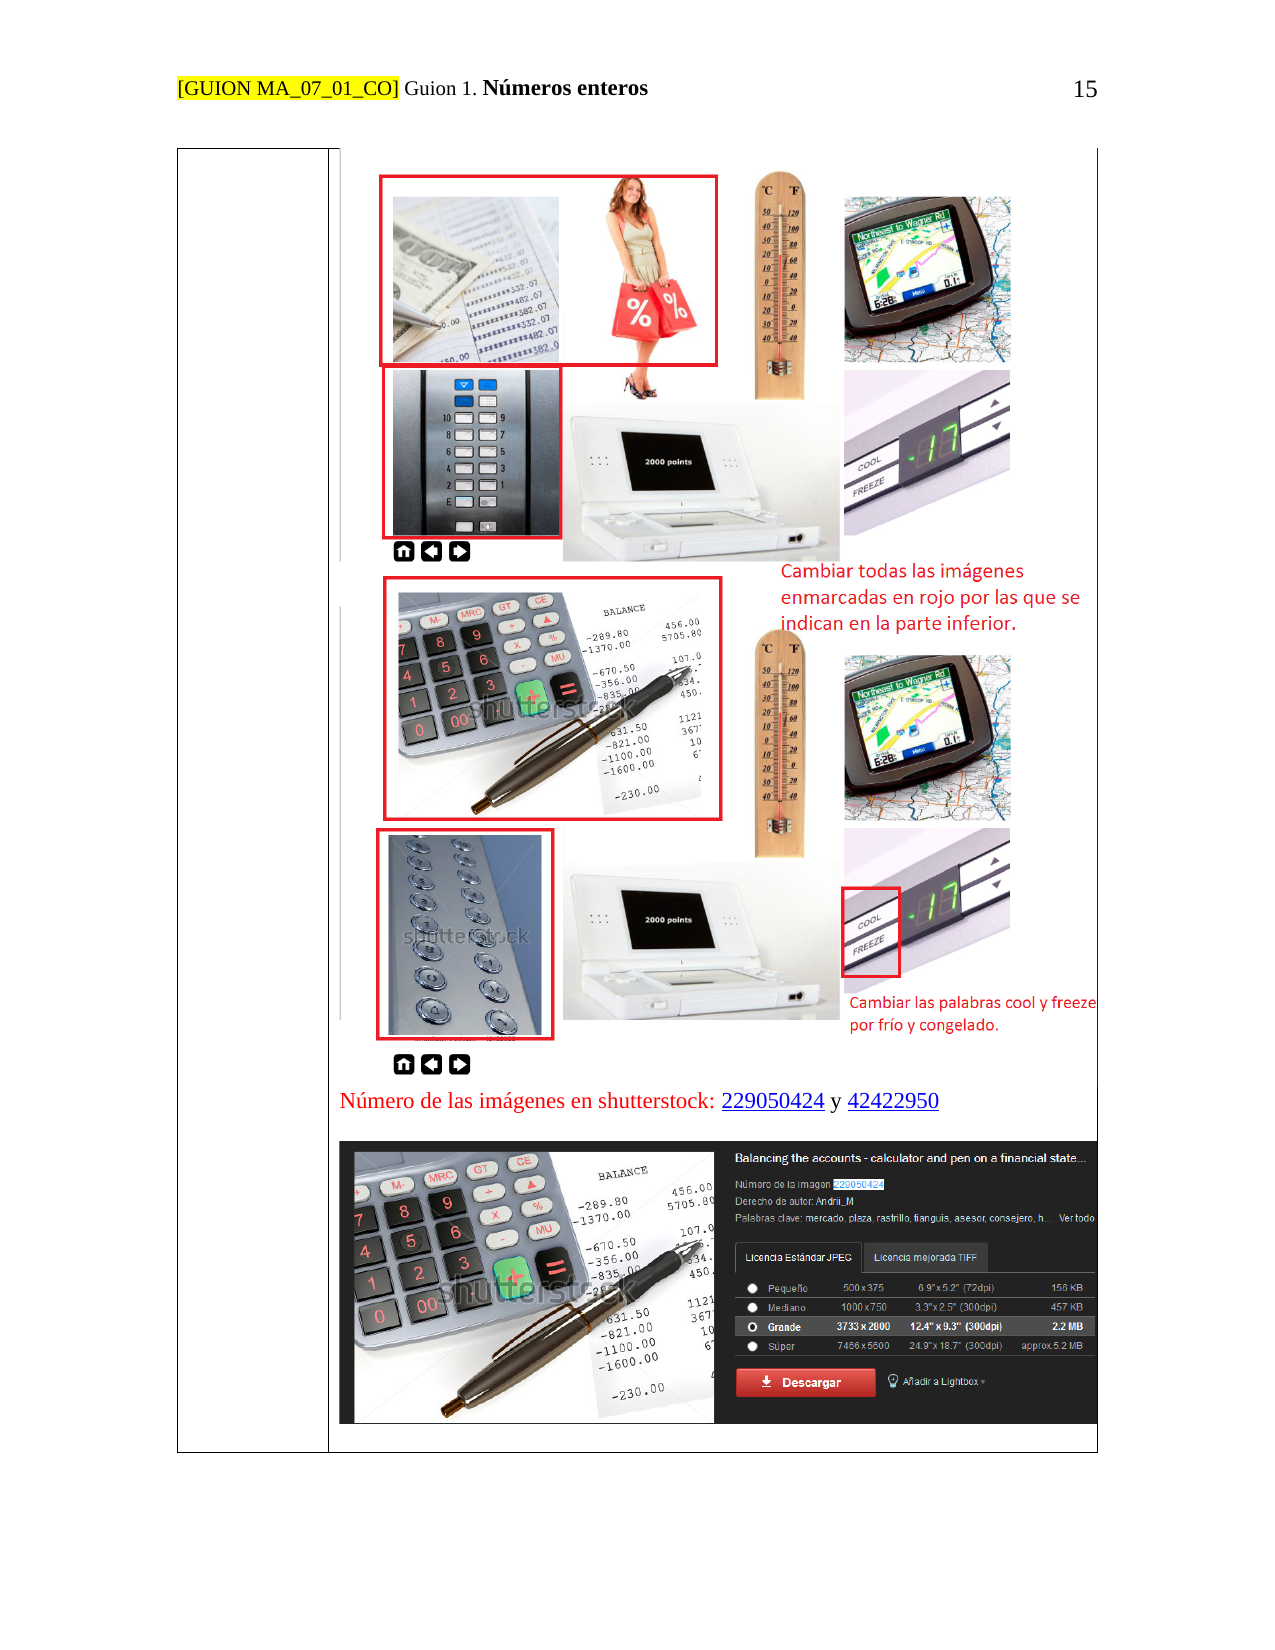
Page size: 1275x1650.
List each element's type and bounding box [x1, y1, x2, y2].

picture [339, 1141, 1098, 1424]
picture [339, 148, 1098, 1087]
table_cell [178, 149, 328, 1452]
table_cell [329, 149, 1097, 1452]
